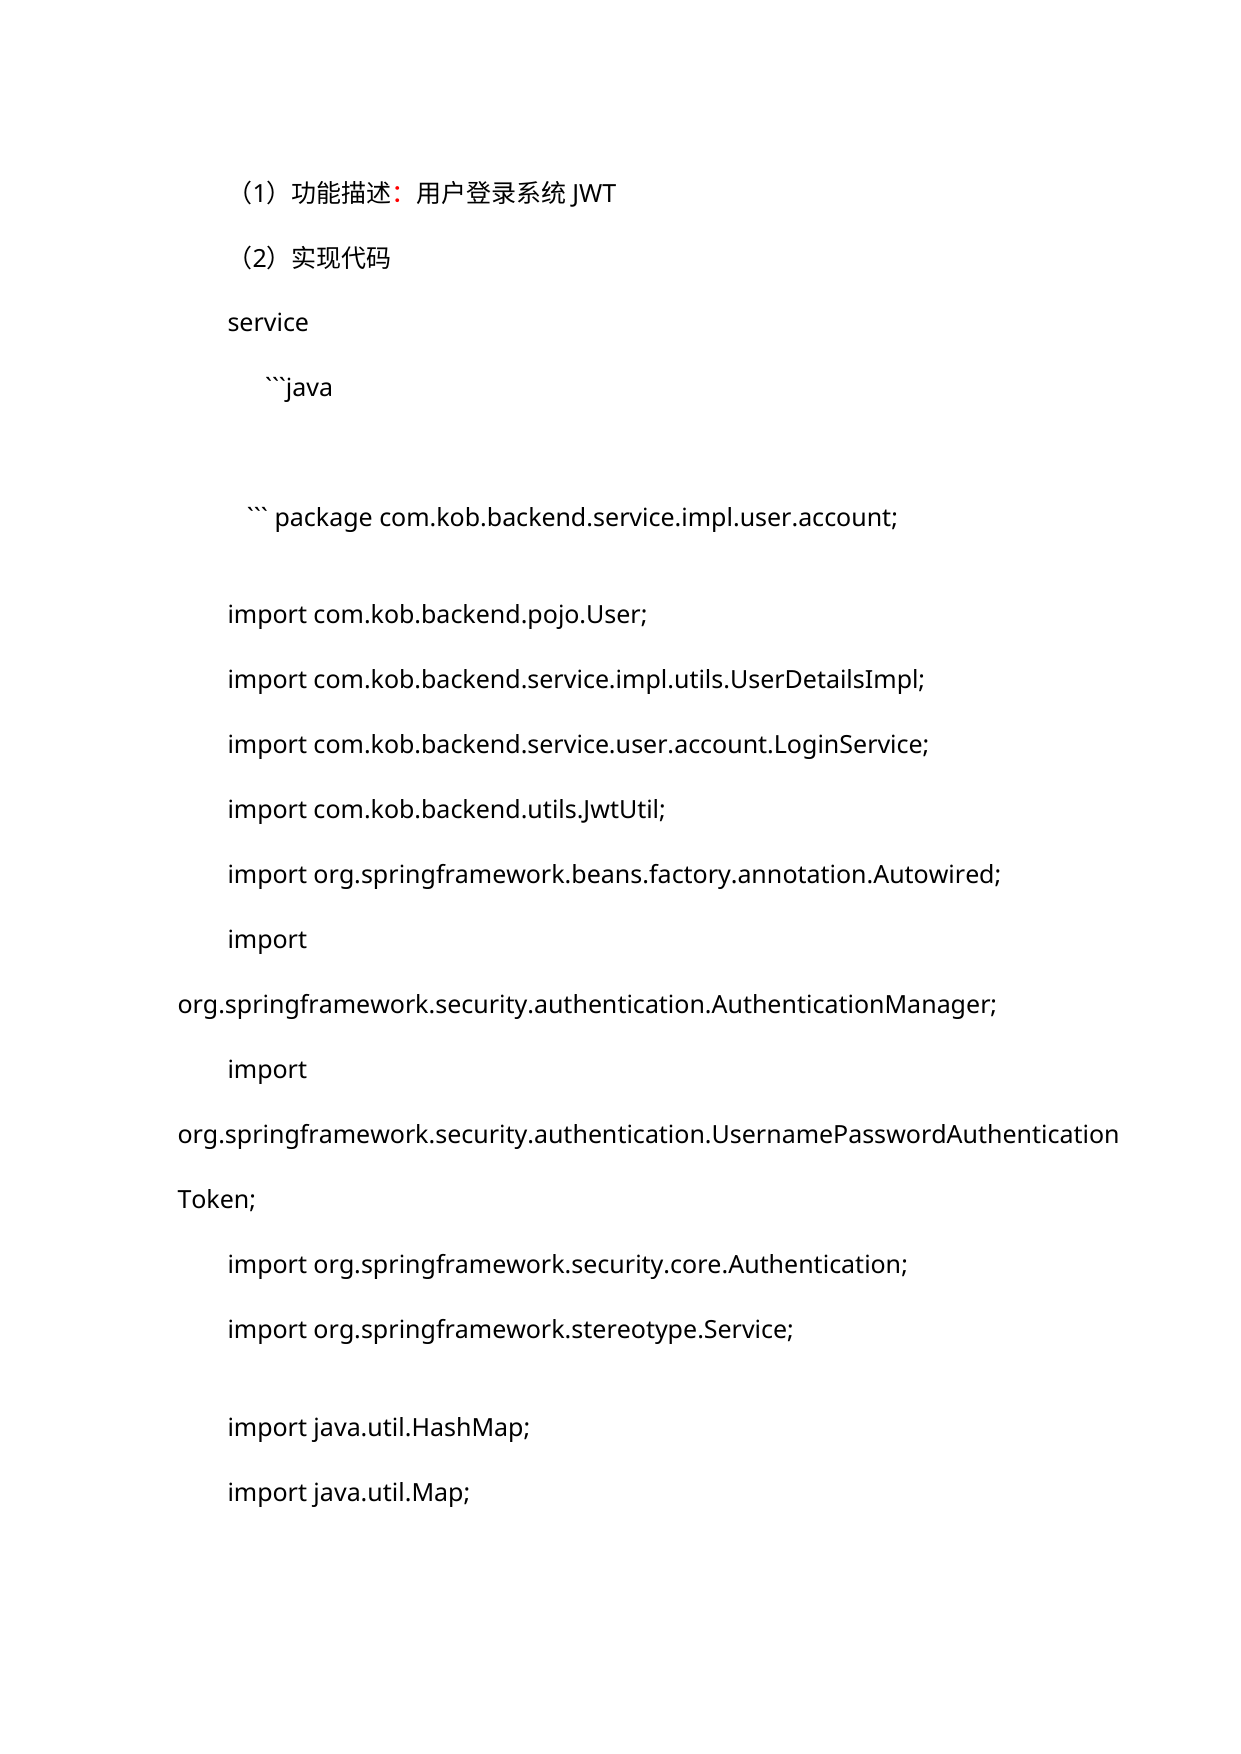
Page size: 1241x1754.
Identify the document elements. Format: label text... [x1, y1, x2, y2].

text import org.springframework.security.authentication.AuthenticationManager; [177, 906, 1122, 1036]
text import com.kob.backend.pojo.User; [177, 581, 1122, 646]
text import org.springframework.security.core.Authentication; [177, 1231, 1122, 1296]
text import org.springframework.security.authentication.UsernamePasswordAuthenticationToken; [177, 1036, 1122, 1231]
text （2）实现代码 [177, 224, 1122, 289]
text ``` package com.kob.backend.service.impl.user.account; [177, 484, 1122, 549]
text import com.kob.backend.service.user.account.LoginService; [177, 711, 1122, 776]
text import com.kob.backend.service.impl.utils.UserDetailsImpl; [177, 646, 1122, 711]
text import com.kob.backend.utils.JwtUtil; [177, 776, 1122, 841]
text import java.util.Map; [177, 1459, 1122, 1524]
text ```java [177, 354, 1122, 419]
text import java.util.HashMap; [177, 1394, 1122, 1459]
text import org.springframework.stereotype.Service; [177, 1296, 1122, 1361]
text （1）功能描述：用户登录系统 JWT [177, 159, 1122, 224]
text service [177, 289, 1122, 354]
text import org.springframework.beans.factory.annotation.Autowired; [177, 841, 1122, 906]
